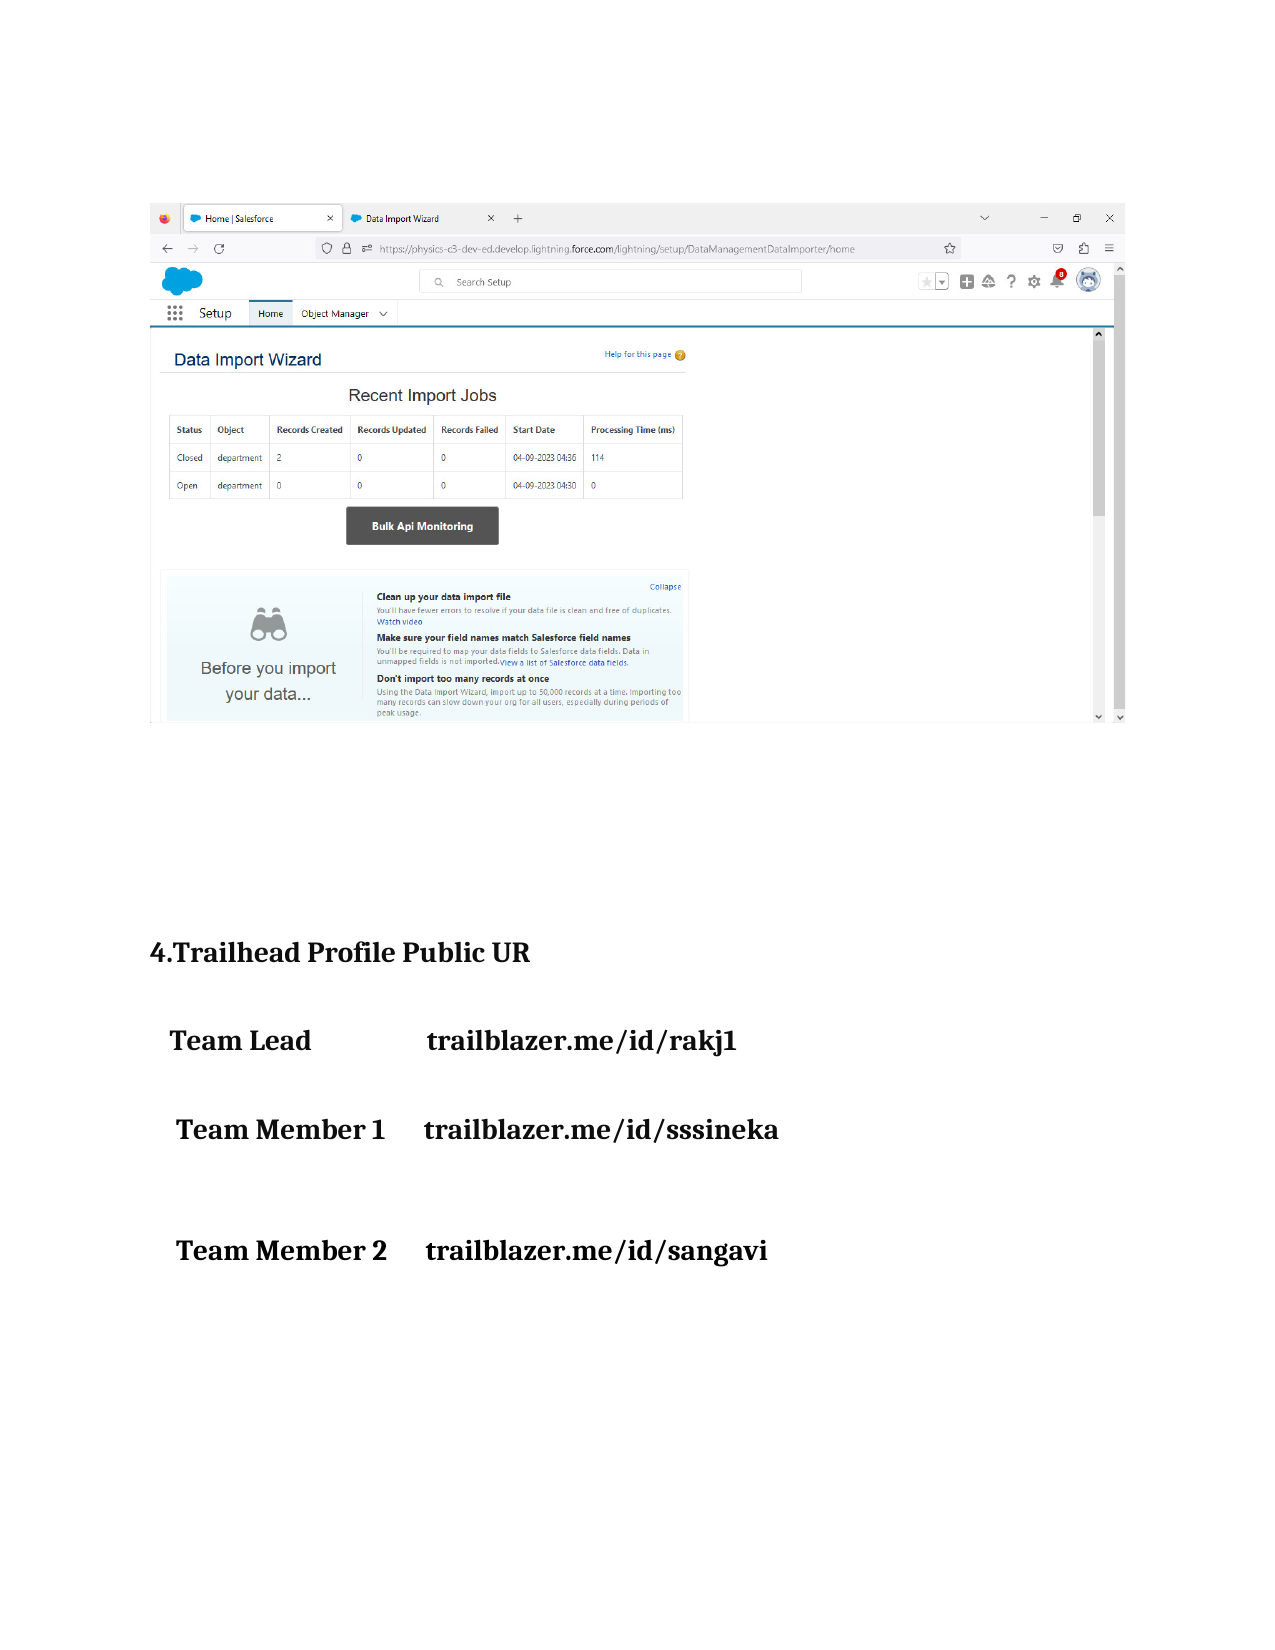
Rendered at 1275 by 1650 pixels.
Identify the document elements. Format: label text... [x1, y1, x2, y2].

picture [150, 203, 1125, 723]
subtitle Team Member 2 trailblazer.me/id/sangavi [150, 1234, 1125, 1267]
subtitle Team Lead trailblazer.me/id/rakj1 [150, 1024, 1125, 1058]
subtitle Team Member 1 trailblazer.me/id/sssineka [150, 1113, 1125, 1146]
subtitle 4.Trailhead Profile Public UR [150, 936, 1125, 969]
